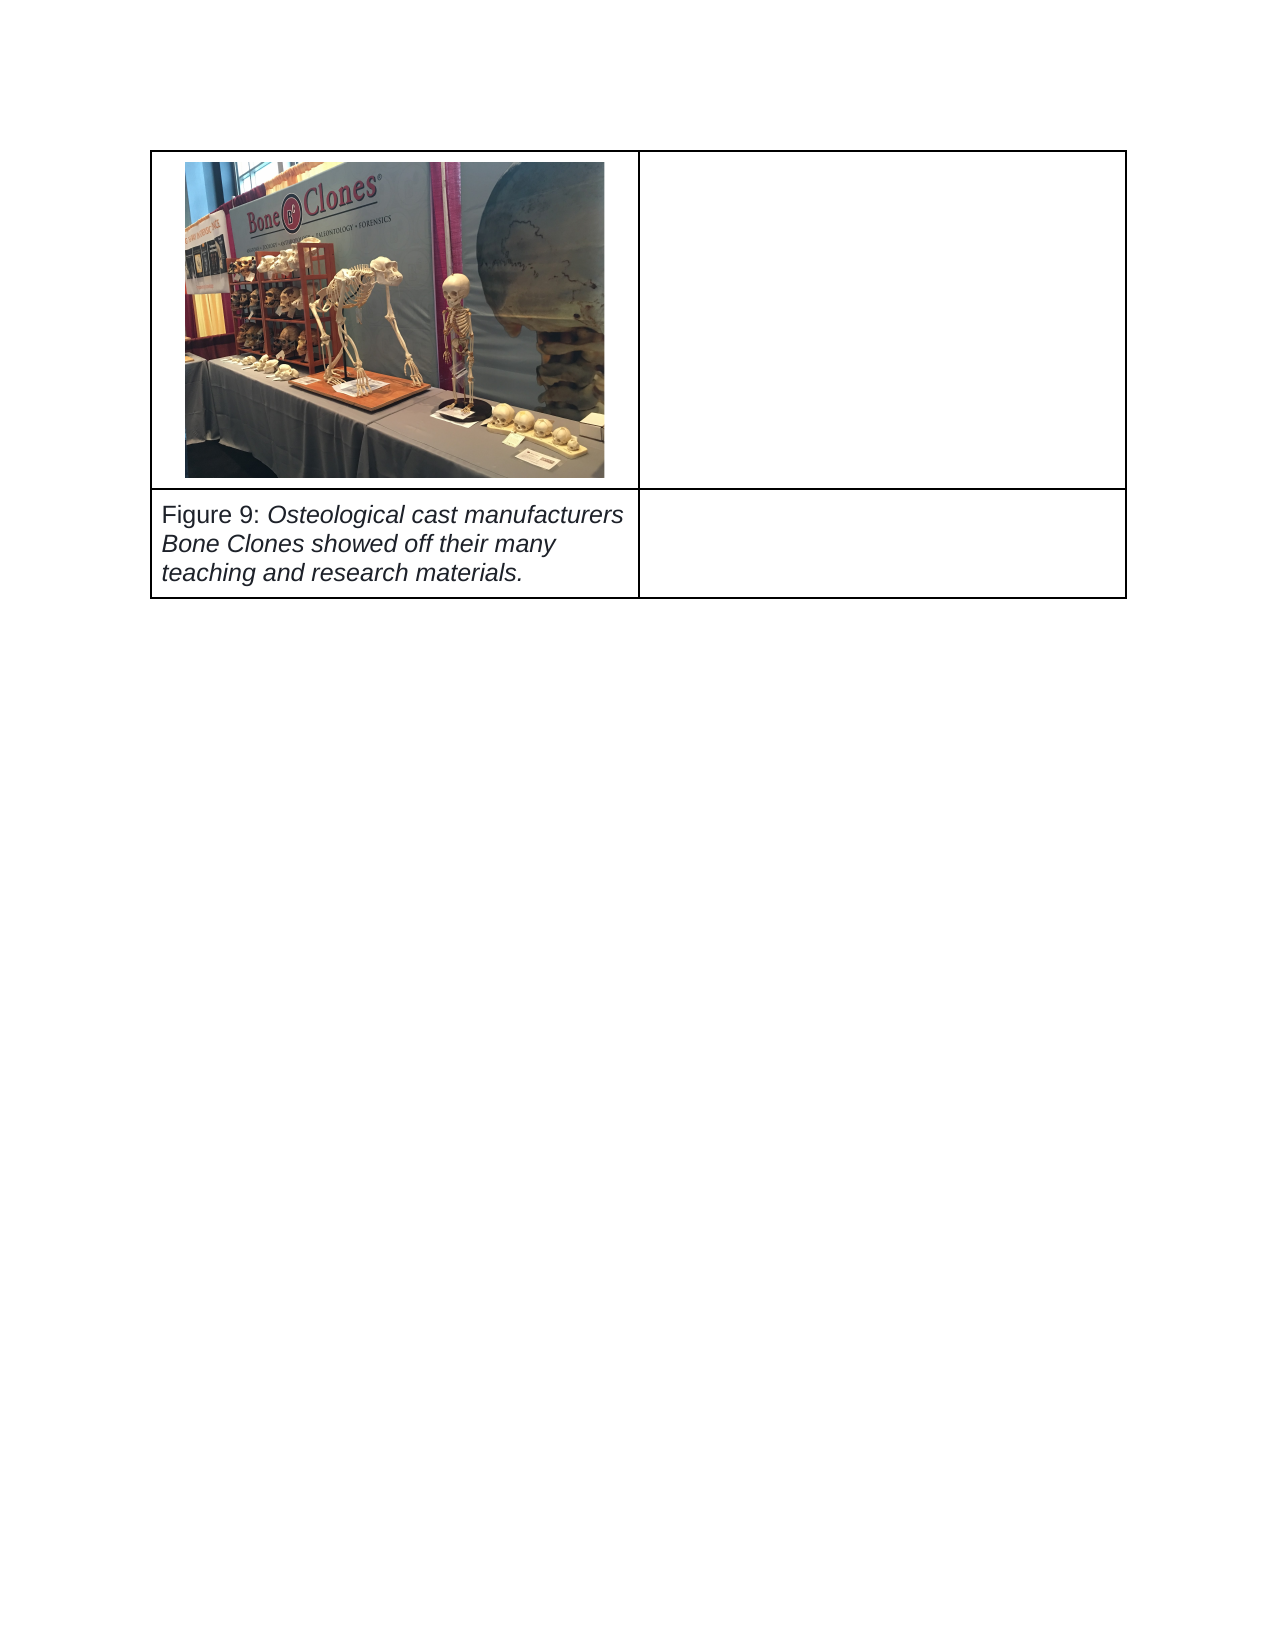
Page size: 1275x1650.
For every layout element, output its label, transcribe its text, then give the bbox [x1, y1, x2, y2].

table_cell [640, 152, 1125, 488]
table_cell [640, 490, 1125, 597]
table_cell [152, 152, 638, 488]
table_cell Figure 9: Osteological cast manufacturers Bone Clones showed off their many teaching and research materials. [152, 490, 638, 597]
picture [185, 162, 605, 478]
